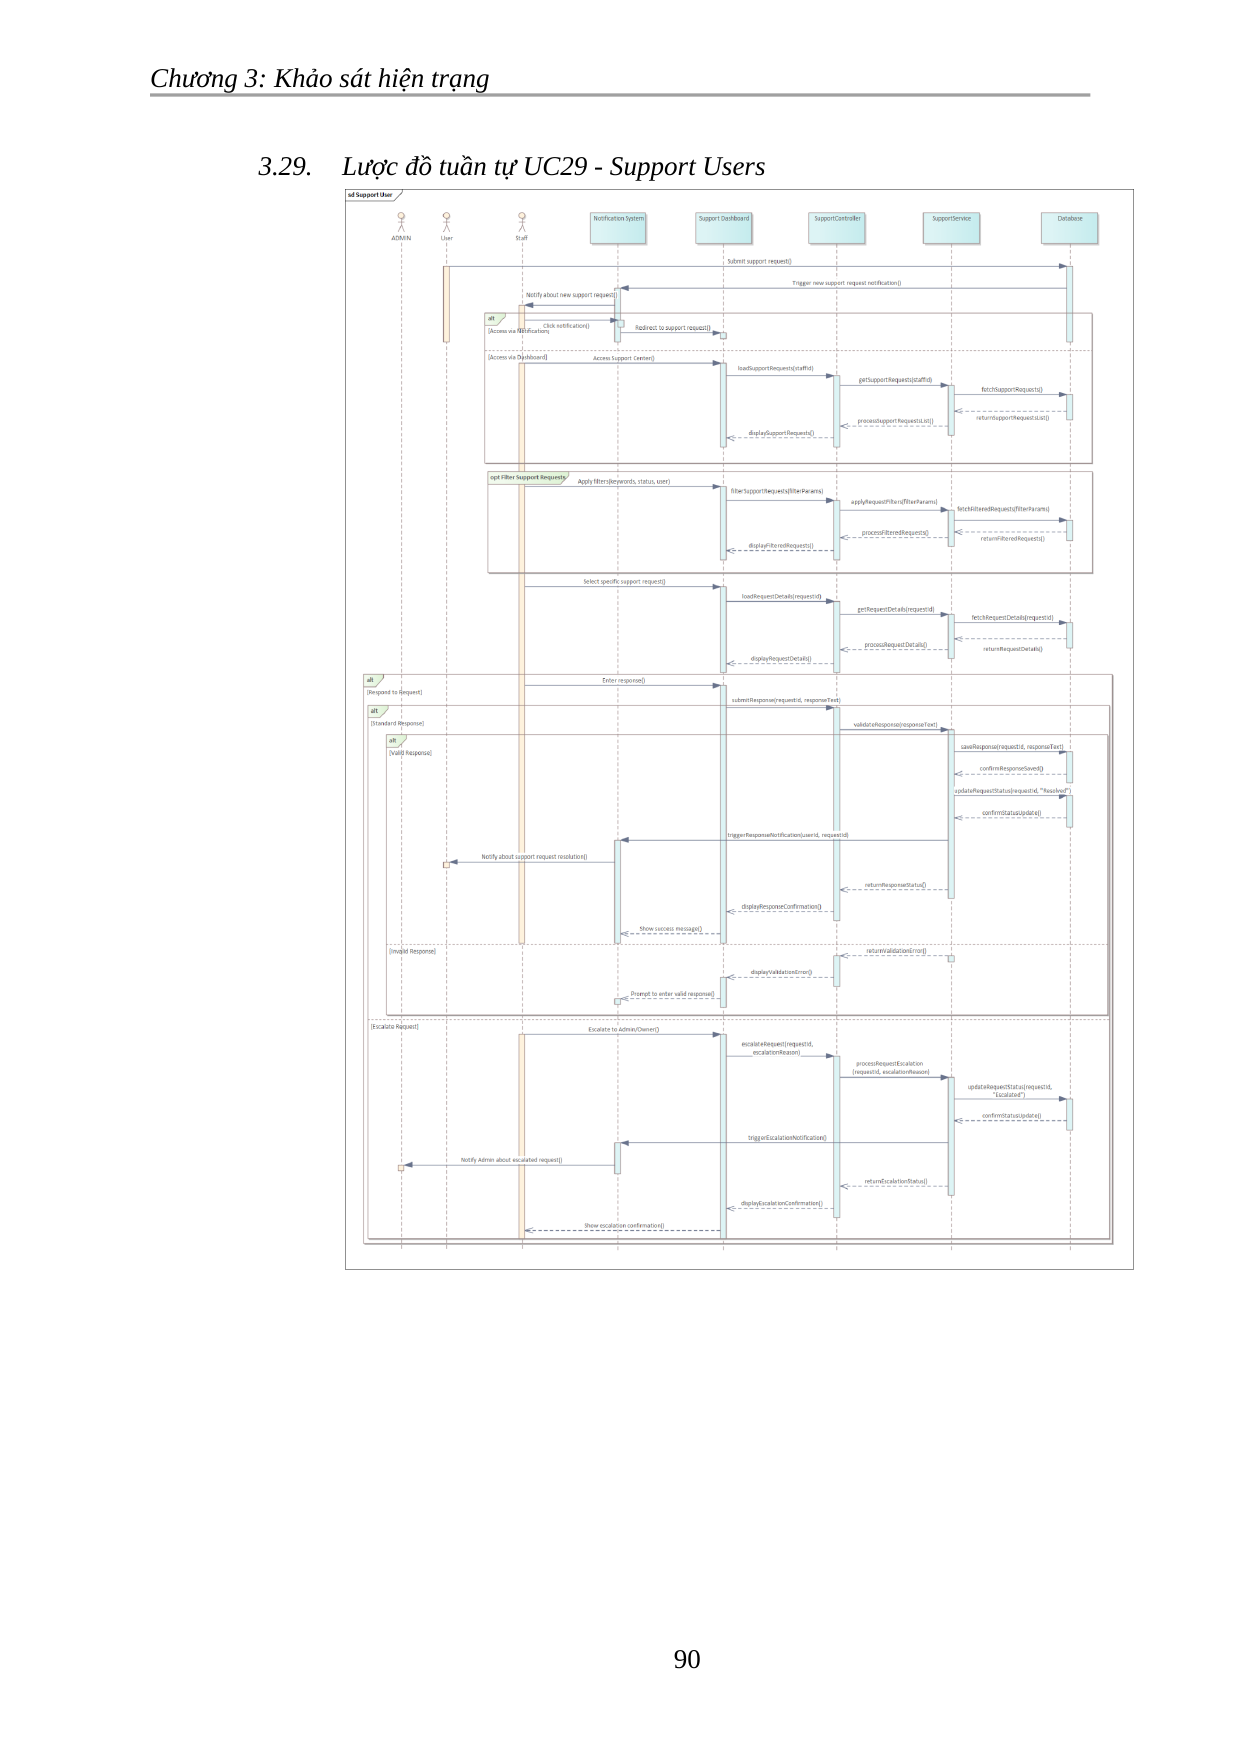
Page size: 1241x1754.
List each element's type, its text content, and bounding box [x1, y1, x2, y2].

subtitle Lược đồ tuần tự UC29 - Support Users [312, 150, 1090, 181]
picture [341, 185, 1137, 1273]
